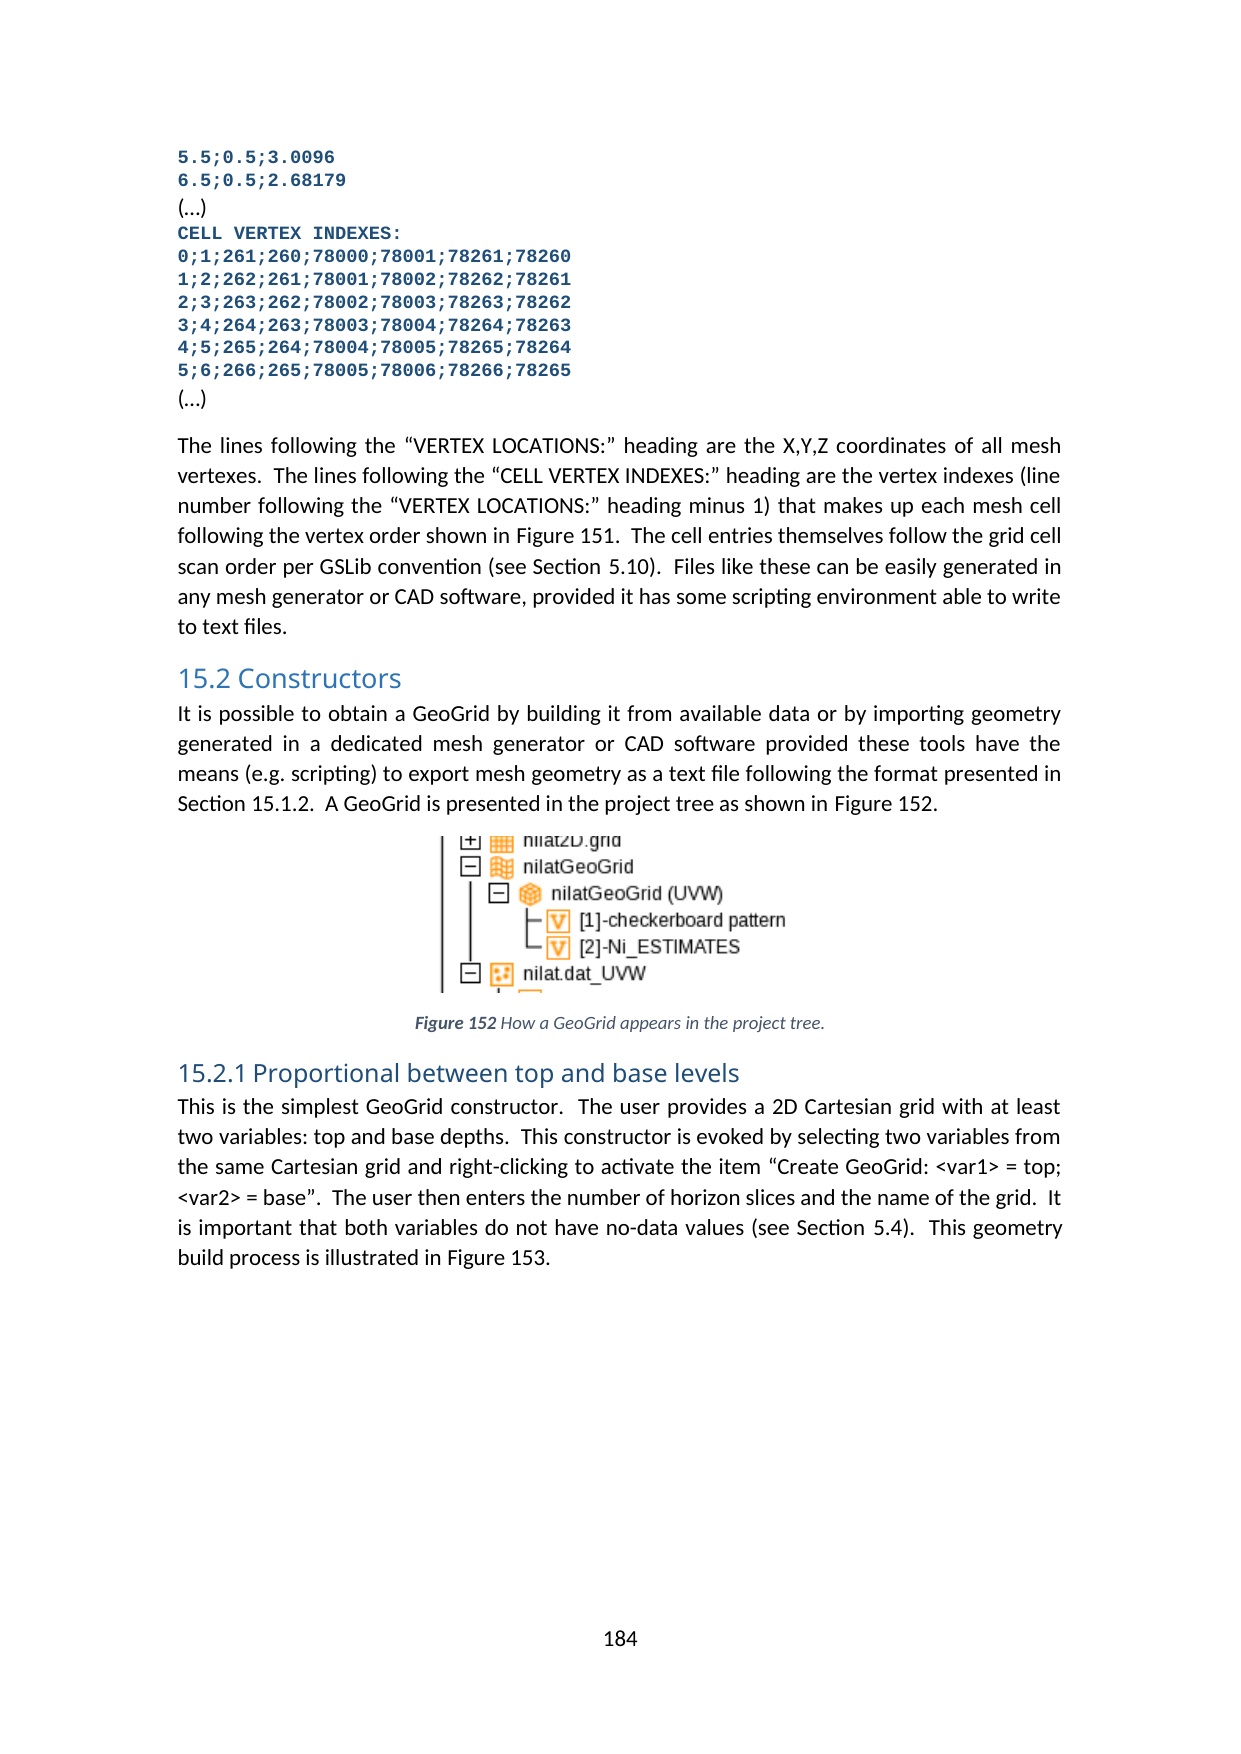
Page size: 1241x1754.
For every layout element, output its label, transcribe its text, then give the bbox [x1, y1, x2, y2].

text (…) [177, 193, 1063, 221]
text 4;5;265;264;78004;78005;78265;78264 [177, 338, 1063, 359]
text This is the simplest GeoGrid constructor. The user provides a 2D Cartesian grid with at least two variables: top and base depths. This constructor is evoked by selecting two variables from the same Cartesian grid and right-clicking to activate the item “Create GeoGrid: <var1> = top; <var2> = base”. The user then enters the number of horizon slices and the name of the grid. It is important that both variables do not have no-data values (see Section 5.4). This geometry build process is illustrated in Figure 150. [177, 1092, 1063, 1271]
subtitle Proportional between top and base levels [177, 1055, 1063, 1089]
text 1;2;262;261;78001;78002;78262;78261 [177, 269, 1063, 291]
text 5.5;0.5;3.0096 [177, 148, 1063, 169]
text (…) [177, 384, 1063, 412]
subtitle Constructors [177, 659, 1063, 696]
text 5;6;266;265;78005;78006;78266;78265 [177, 361, 1063, 382]
text 2;3;263;262;78002;78003;78263;78262 [177, 292, 1063, 314]
text 3;4;264;263;78003;78004;78264;78263 [177, 315, 1063, 337]
text 6.5;0.5;2.68179 [177, 171, 1063, 192]
text The lines following the “VERTEX LOCATIONS:” heading are the X,Y,Z coordinates of all mesh vertexes. The lines following the “CELL VERTEX INDEXES:” heading are the vertex indexes (line number following the “VERTEX LOCATIONS:” heading minus 1) that makes up each mesh cell following the vertex order shown in Figure 148. The cell entries themselves follow the grid cell scan order per GSLib convention (see Section 5.10). Files like these can be easily generated in any mesh generator or CAD software, provided it has some scripting environment able to write to text files. [177, 431, 1063, 640]
picture [434, 836, 807, 993]
text Figure 152 How a GeoGrid appears in the project tree. [177, 1011, 1063, 1034]
text CELL VERTEX INDEXES: [177, 224, 1063, 245]
text 0;1;261;260;78000;78001;78261;78260 [177, 247, 1063, 268]
text It is possible to obtain a GeoGrid by building it from available data or by importing geometry generated in a dedicated mesh generator or CAD software provided these tools have the means (e.g. scripting) to export mesh geometry as a text file following the format presented in Section 15.1.2. A GeoGrid is presented in the project tree as shown in Figure 149. [177, 699, 1063, 817]
